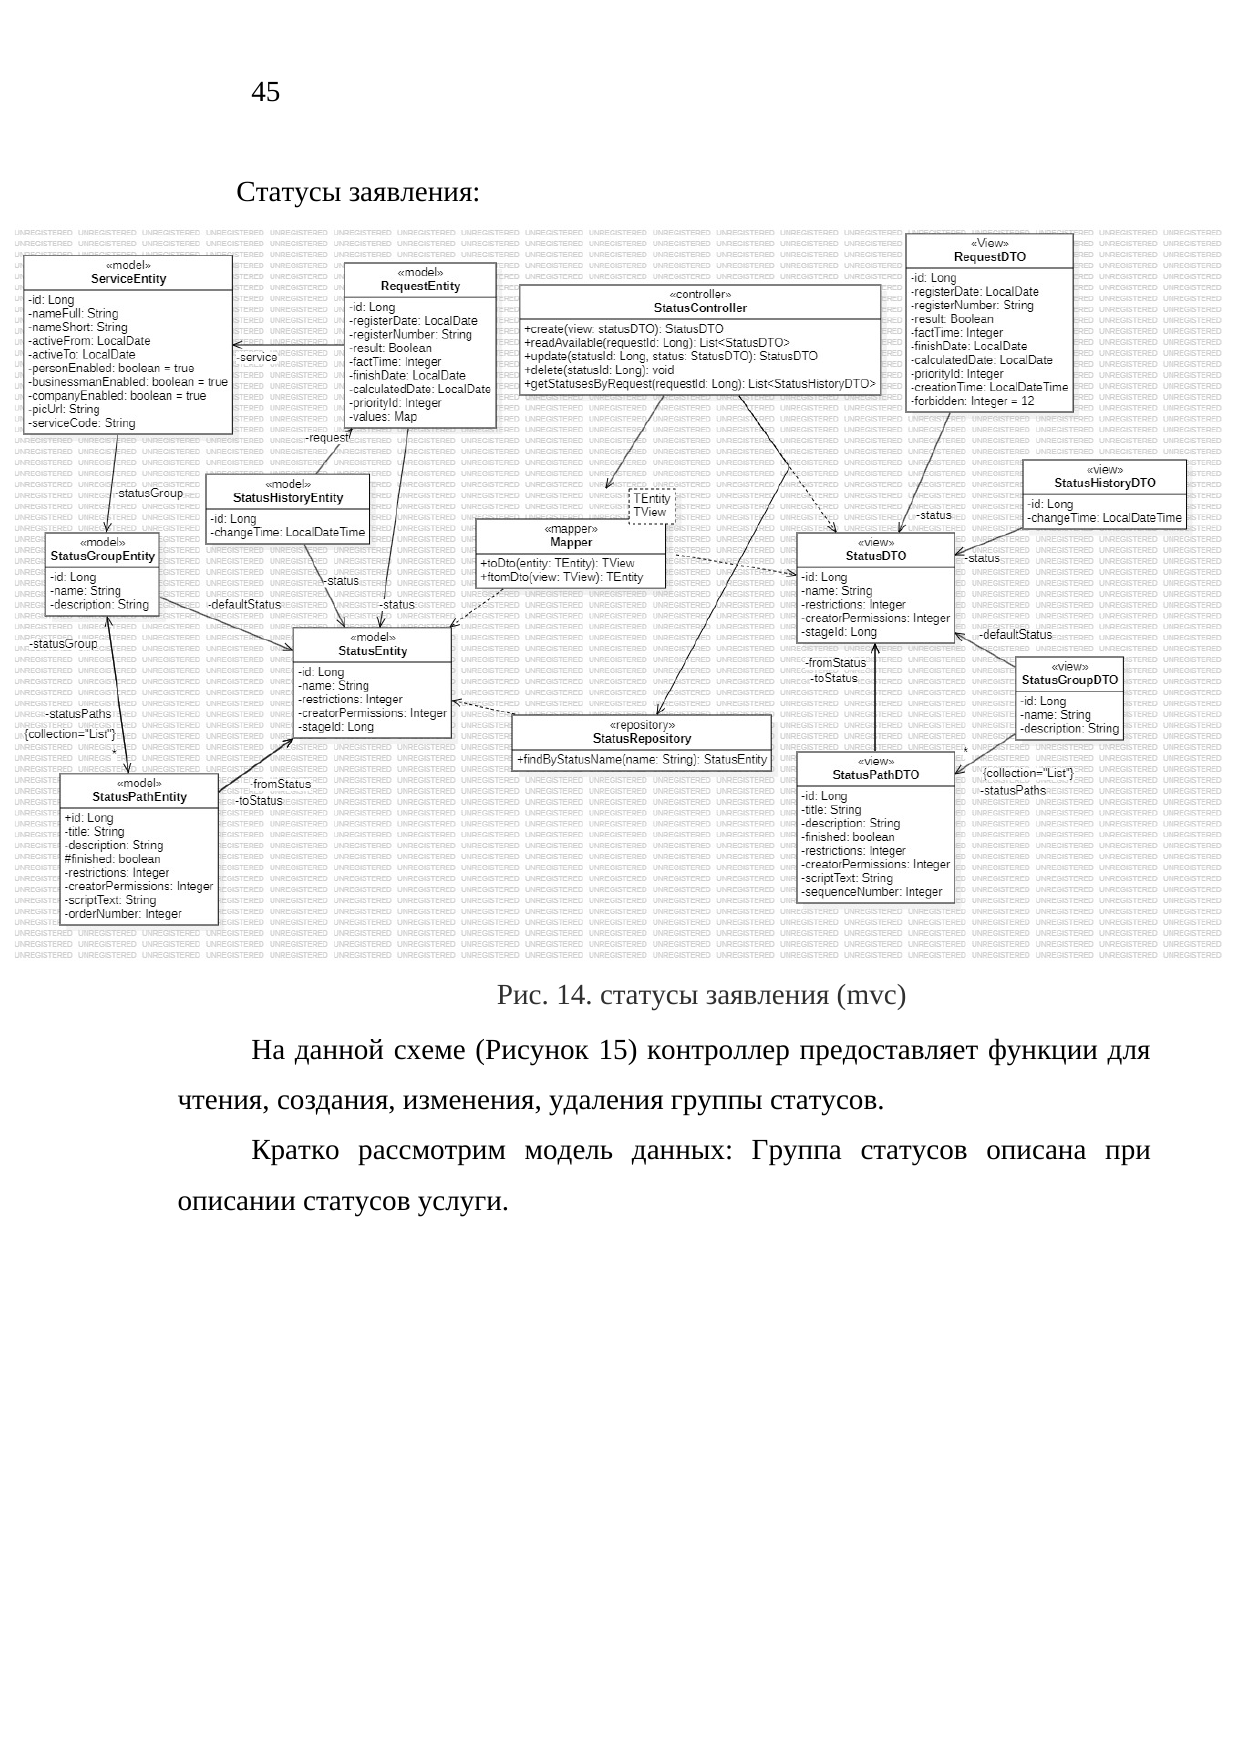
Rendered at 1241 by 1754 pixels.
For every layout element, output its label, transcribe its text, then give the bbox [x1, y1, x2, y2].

picture [14, 224, 1223, 961]
text Статусы заявления: [15, 174, 1152, 224]
text Рис. 14. статусы заявления (mvc) [177, 977, 1152, 1011]
text На данной схеме (Рисунок 15) контроллер предоставляет функции для чтения, создания, изменения, удаления группы статусов. [177, 1032, 1152, 1116]
text Кратко рассмотрим модель данных: Группа статусов описана при описании статусов услуги. [177, 1132, 1152, 1216]
